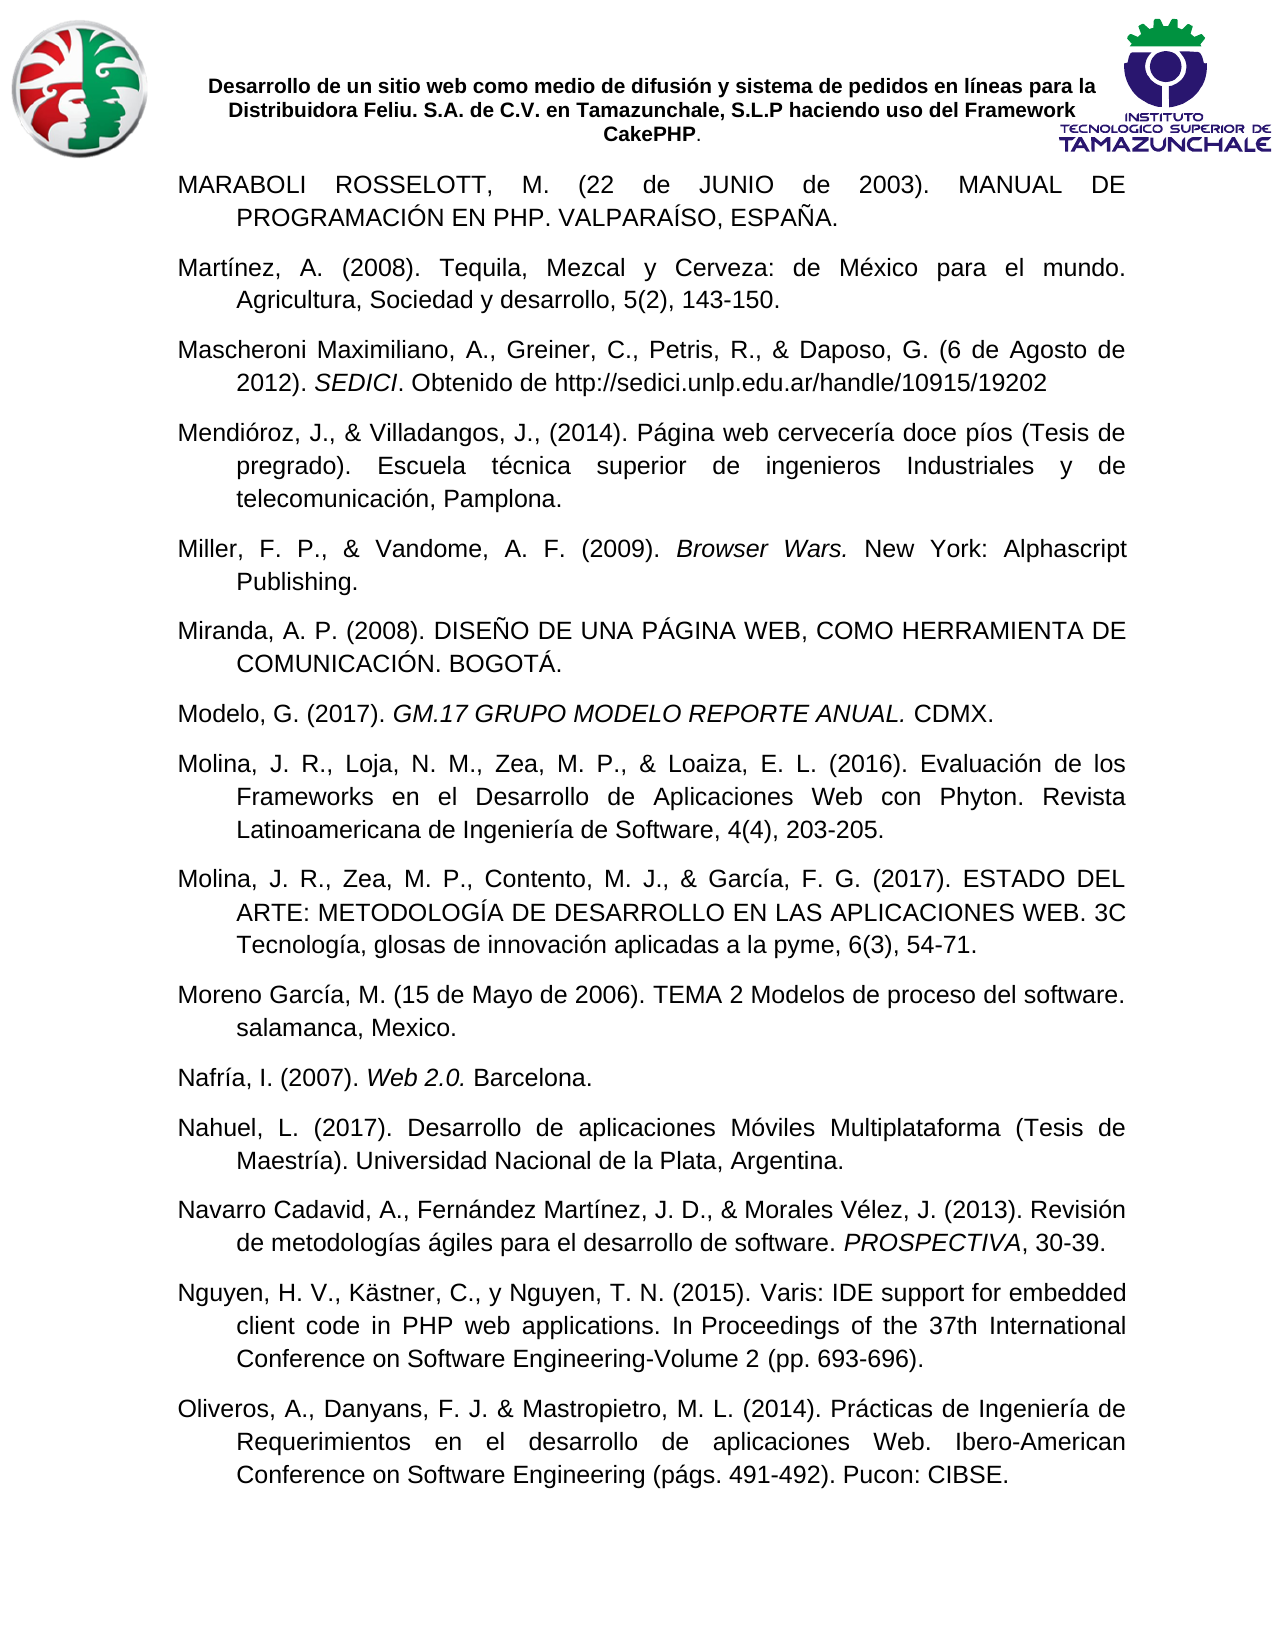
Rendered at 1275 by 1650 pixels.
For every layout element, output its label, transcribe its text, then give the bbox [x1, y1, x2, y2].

text Molina, J. R., Zea, M. P., Contento, M. J., & García, F. G. (2017). ESTADO DEL ARTE: METODOLOGÍA DE DESARROLLO EN LAS APLICACIONES WEB. 3C Tecnología, glosas de innovación aplicadas a la pyme, 6(3), 54-71. [177, 864, 1127, 959]
picture [7, 16, 152, 163]
text Navarro Cadavid, A., Fernández Martínez, J. D., & Morales Vélez, J. (2013). Revisión de metodologías ágiles para el desarrollo de software. PROSPECTIVA, 30-39. [177, 1195, 1127, 1257]
text Miller, F. P., & Vandome, A. F. (2009). Browser Wars. New York: Alphascript Publishing. [177, 534, 1127, 595]
text Martínez, A. (2008). Tequila, Mezcal y Cerveza: de México para el mundo. Agricultura, Sociedad y desarrollo, 5(2), 143-150. [177, 252, 1127, 314]
text Molina, J. R., Loja, N. M., Zea, M. P., & Loaiza, E. L. (2016). Evaluación de los Frameworks en el Desarrollo de Aplicaciones Web con Phyton. Revista Latinoamericana de Ingeniería de Software, 4(4), 203-205. [177, 749, 1127, 843]
text Modelo, G. (2017). GM.17 GRUPO MODELO REPORTE ANUAL. CDMX. [177, 699, 1127, 728]
text Nguyen, H. V., Kästner, C., y Nguyen, T. N. (2015). Varis: IDE support for embedded client code in PHP web applications. In Proceedings of the 37th International Conference on Software Engineering-Volume 2 (pp. 693-696). [177, 1278, 1127, 1373]
text Mascheroni Maximiliano, A., Greiner, C., Petris, R., & Daposo, G. (6 de Agosto de 2012). SEDICI. Obtenido de http://sedici.unlp.edu.ar/handle/10915/19202 [177, 335, 1127, 397]
text Moreno García, M. (15 de Mayo de 2006). TEMA 2 Modelos de proceso del software. salamanca, Mexico. [177, 980, 1127, 1042]
text MARABOLI ROSSELOTT, M. (22 de JUNIO de 2003). MANUAL DE PROGRAMACIÓN EN PHP. VALPARAÍSO, ESPAÑA. [177, 170, 1127, 232]
text Miranda, A. P. (2008). DISEÑO DE UNA PÁGINA WEB, COMO HERRAMIENTA DE COMUNICACIÓN. BOGOTÁ. [177, 616, 1127, 678]
text Mendióroz, J., & Villadangos, J., (2014). Página web cervecería doce píos (Tesis de pregrado). Escuela técnica superior de ingenieros Industriales y de telecomunicación, Pamplona. [177, 418, 1127, 513]
text Nafría, I. (2007). Web 2.0. Barcelona. [177, 1063, 1127, 1092]
text Oliveros, A., Danyans, F. J. & Mastropietro, M. L. (2014). Prácticas de Ingeniería de Requerimientos en el desarrollo de aplicaciones Web. Ibero-American Conference on Software Engineering (págs. 491-492). Pucon: CIBSE. [177, 1394, 1127, 1488]
text Nahuel, L. (2017). Desarrollo de aplicaciones Móviles Multiplataforma (Tesis de Maestría). Universidad Nacional de la Plata, Argentina. [177, 1113, 1127, 1174]
